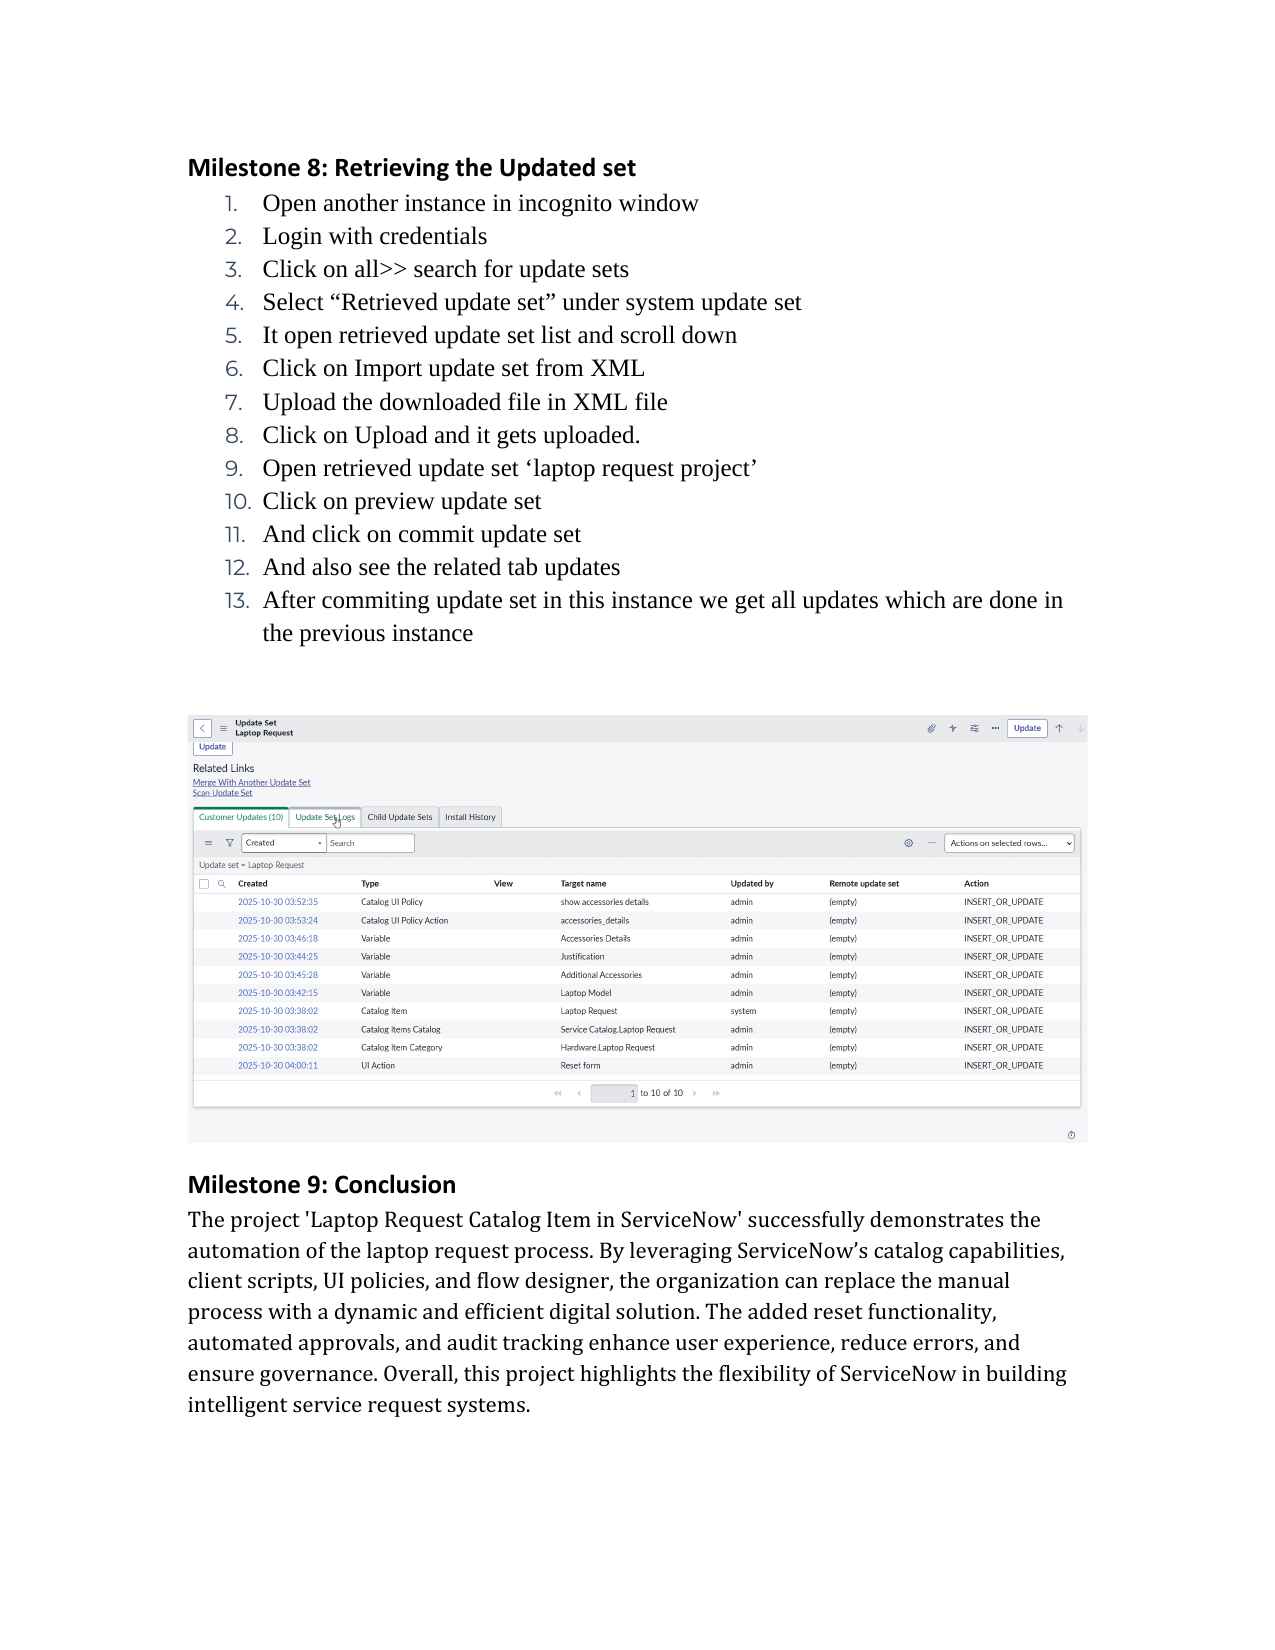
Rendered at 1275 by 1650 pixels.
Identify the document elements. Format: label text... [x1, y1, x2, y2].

list Open another instance in incognito window [225, 188, 1087, 217]
list Click on all>> search for update sets [225, 254, 1087, 283]
list Login with credentials [225, 221, 1087, 250]
list And also see the related tab updates [225, 552, 1087, 581]
list It open retrieved update set list and scroll down [225, 320, 1087, 349]
text The project 'Laptop Request Catalog Item in ServiceNow' successfully demonstrates the automation of the laptop request process. By leveraging ServiceNow’s catalog capabilities, client scripts, UI policies, and flow designer, the organization can replace the manual process with a dynamic and efficient digital solution. The added reset functionality, automated approvals, and audit tracking enhance user experience, reduce errors, and ensure governance. Overall, this project highlights the flexibility of ServiceNow in building intelligent service request systems. [187, 1206, 1087, 1417]
subtitle Milestone 9: Conclusion [187, 1168, 1087, 1201]
list After commiting update set in this instance we get all updates which are done in the previous instance [225, 585, 1087, 647]
picture [187, 715, 1088, 1143]
list Click on preview update set [225, 486, 1087, 515]
list And click on commit update set [225, 519, 1087, 548]
list Select “Retrieved update set” under system update set [225, 287, 1087, 316]
list Click on Upload and it gets uploaded. [225, 420, 1087, 449]
list Upload the downloaded file in XML file [225, 387, 1087, 416]
list Click on Import update set from XML [225, 353, 1087, 382]
list Open retrieved update set ‘laptop request project’ [225, 453, 1087, 482]
subtitle Milestone 8: Retrieving the Updated set [187, 150, 1087, 183]
